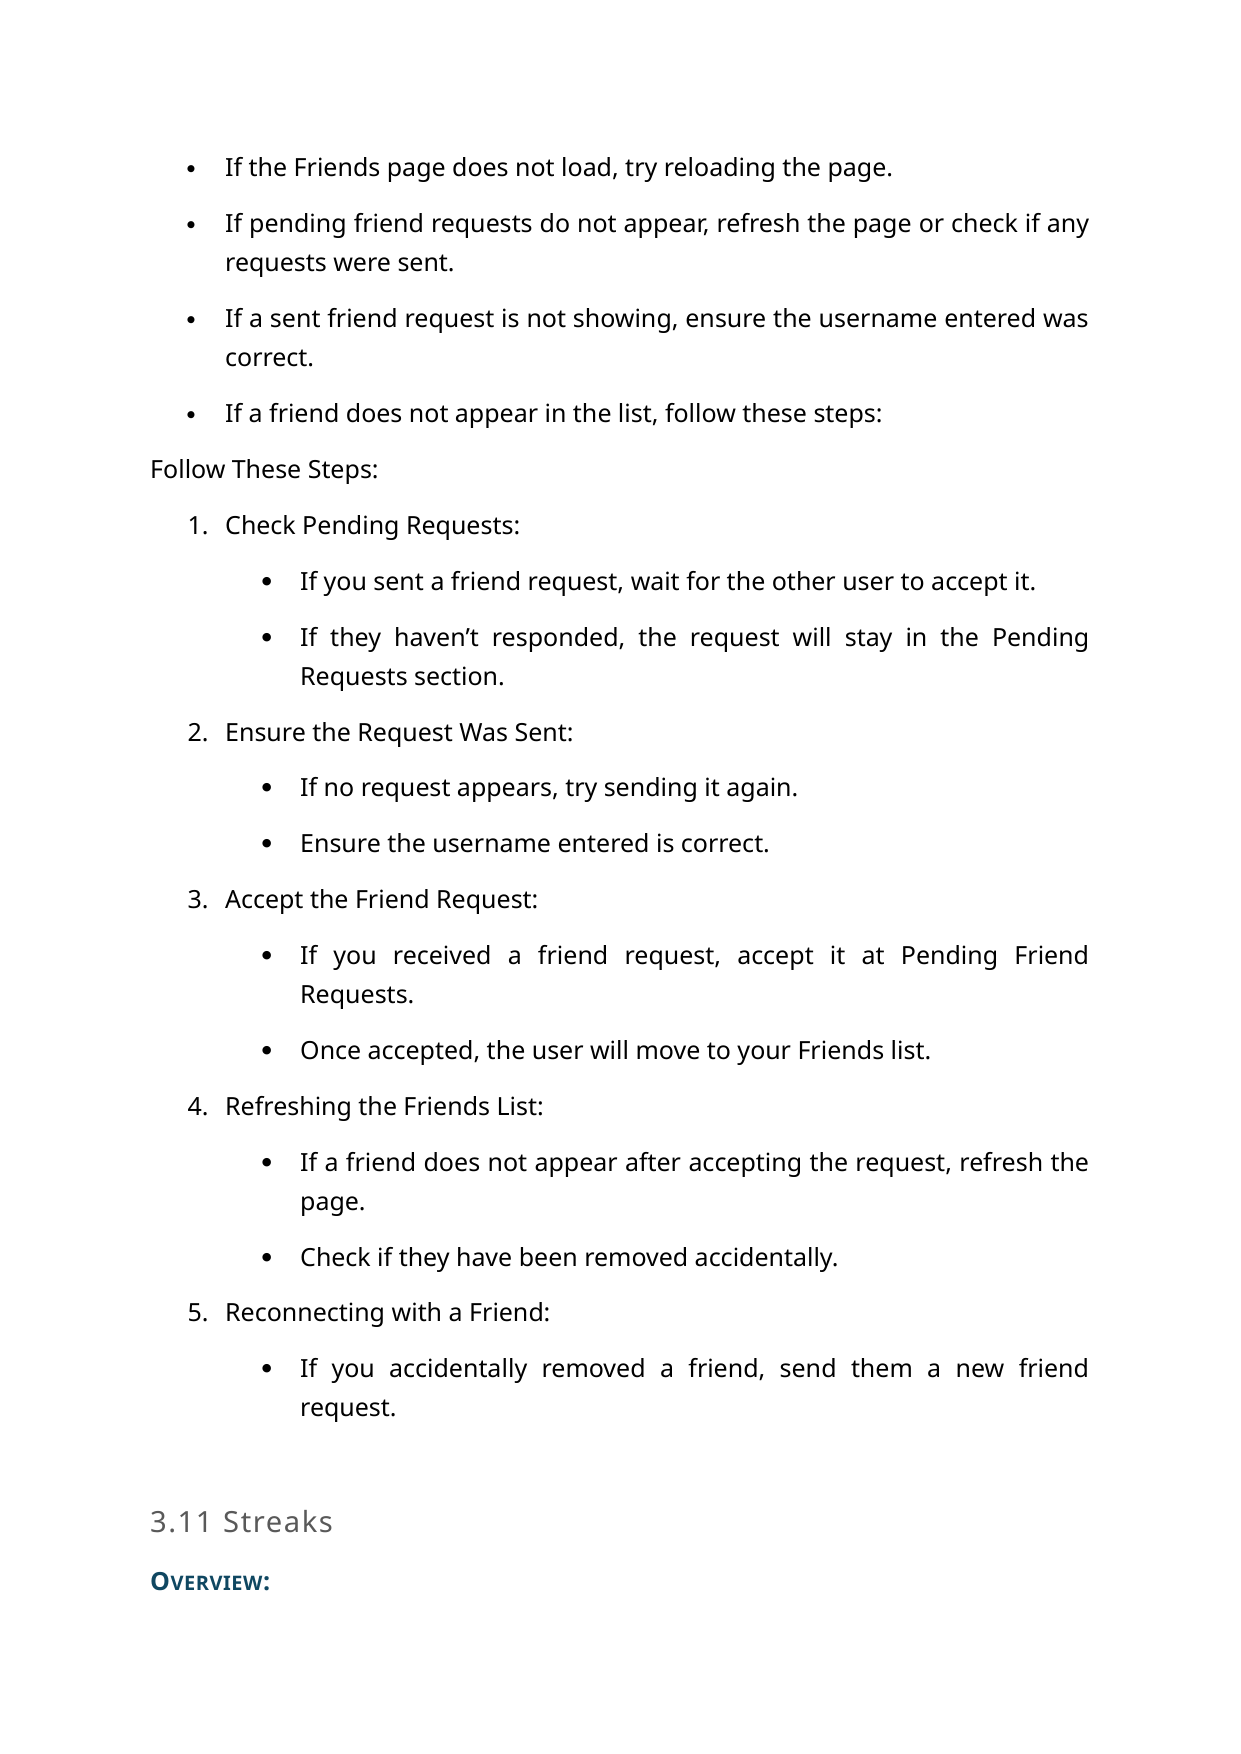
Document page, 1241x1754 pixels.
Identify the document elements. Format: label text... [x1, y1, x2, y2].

list Refreshing the Friends List: [187, 1088, 1090, 1122]
list If a friend does not appear in the list, follow these steps: [187, 396, 1090, 430]
list If a friend does not appear after accepting the request, refresh the page. [262, 1144, 1090, 1217]
text Follow These Steps: [150, 452, 1090, 486]
list Check Pending Requests: [187, 507, 1090, 542]
list Ensure the username entered is correct. [262, 826, 1090, 860]
subtitle 3.11 Streaks [150, 1502, 1090, 1541]
list If you sent a friend request, wait for the other user to accept it. [262, 563, 1090, 597]
list Once accepted, the user will move to your Friends list. [262, 1032, 1090, 1067]
list If a sent friend request is not showing, ensure the username entered was correct. [187, 301, 1090, 374]
text Overview: [150, 1564, 1090, 1598]
list If you received a friend request, accept it at Pending Friend Requests. [262, 937, 1090, 1011]
list If no request appears, try sending it again. [262, 770, 1090, 804]
list If pending friend requests do not appear, refresh the page or check if any requests were sent. [187, 206, 1090, 279]
list Ensure the Request Was Sent: [187, 714, 1090, 748]
list If the Friends page does not load, try reloading the page. [187, 150, 1090, 184]
list Check if they have been removed accidentally. [262, 1239, 1090, 1273]
list Reconnecting with a Friend: [187, 1295, 1090, 1329]
list Accept the Friend Request: [187, 882, 1090, 916]
list If they haven’t responded, the request will stay in the Pending Requests section. [262, 619, 1090, 692]
list If you accidentally removed a friend, send them a new friend request. [262, 1351, 1090, 1424]
